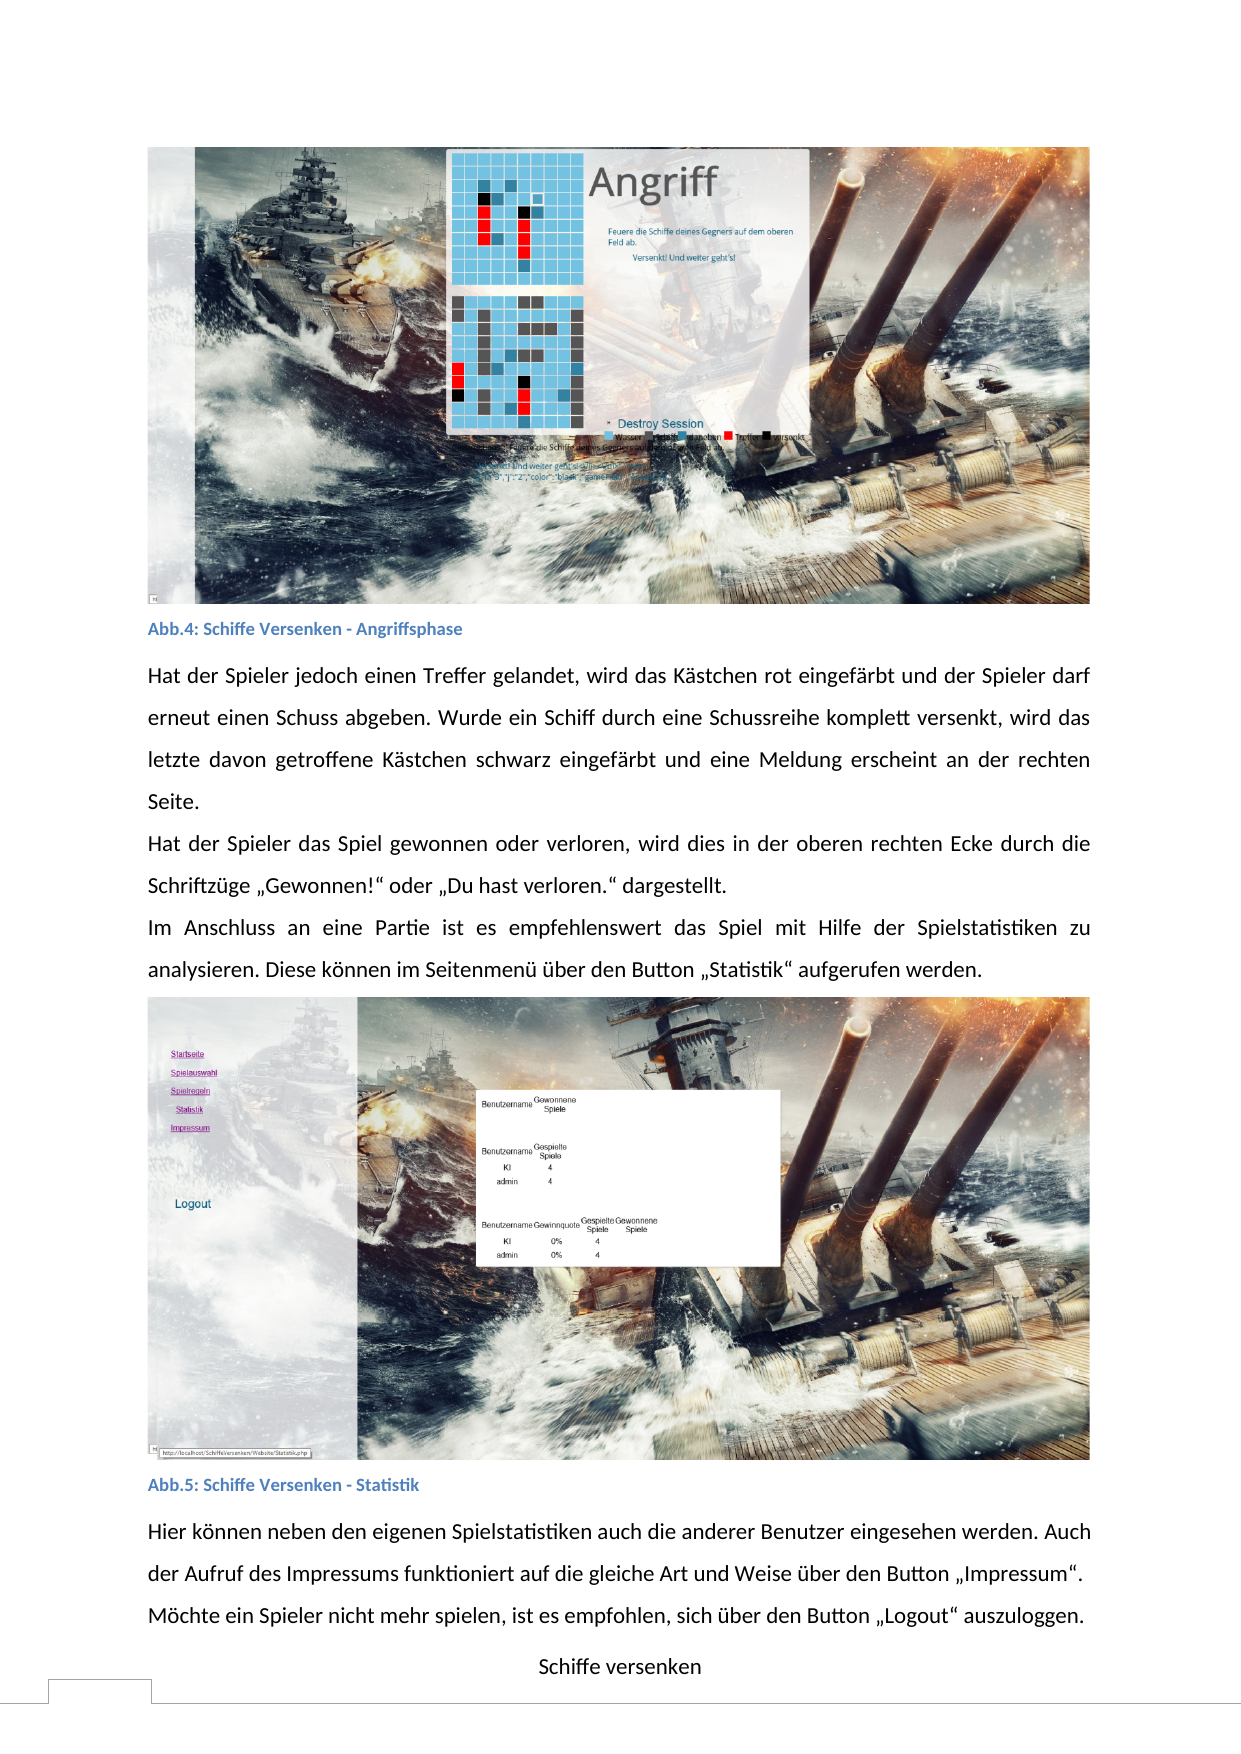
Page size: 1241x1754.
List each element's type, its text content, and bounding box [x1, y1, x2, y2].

text Hat der Spieler das Spiel gewonnen oder verloren, wird dies in der oberen rechten Ecke durch die Schriftzüge „Gewonnen!“ oder „Du hast verloren.“ dargestellt. [148, 829, 1093, 899]
text Abb.5: Schiffe Versenken - Statistik [148, 1473, 1093, 1496]
text Im Anschluss an eine Partie ist es empfehlenswert das Spiel mit Hilfe der Spielstatistiken zu analysieren. Diese können im Seitenmenü über den Button „Statistik“ aufgerufen werden. [148, 913, 1093, 983]
picture [147, 147, 1090, 604]
text Möchte ein Spieler nicht mehr spielen, ist es empfohlen, sich über den Button „Logout“ auszuloggen. [148, 1601, 1093, 1629]
text Hier können neben den eigenen Spielstatistiken auch die anderer Benutzer eingesehen werden. Auch der Aufruf des Impressums funktioniert auf die gleiche Art und Weise über den Button „Impressum“. [148, 1517, 1093, 1587]
text Abb.4: Schiffe Versenken - Angriffsphase [148, 618, 1093, 641]
picture [147, 997, 1090, 1460]
text Hat der Spieler jedoch einen Treffer gelandet, wird das Kästchen rot eingefärbt und der Spieler darf erneut einen Schuss abgeben. Wurde ein Schiff durch eine Schussreihe komplett versenkt, wird das letzte davon getroffene Kästchen schwarz eingefärbt und eine Meldung erscheint an der rechten Seite. [148, 661, 1093, 815]
